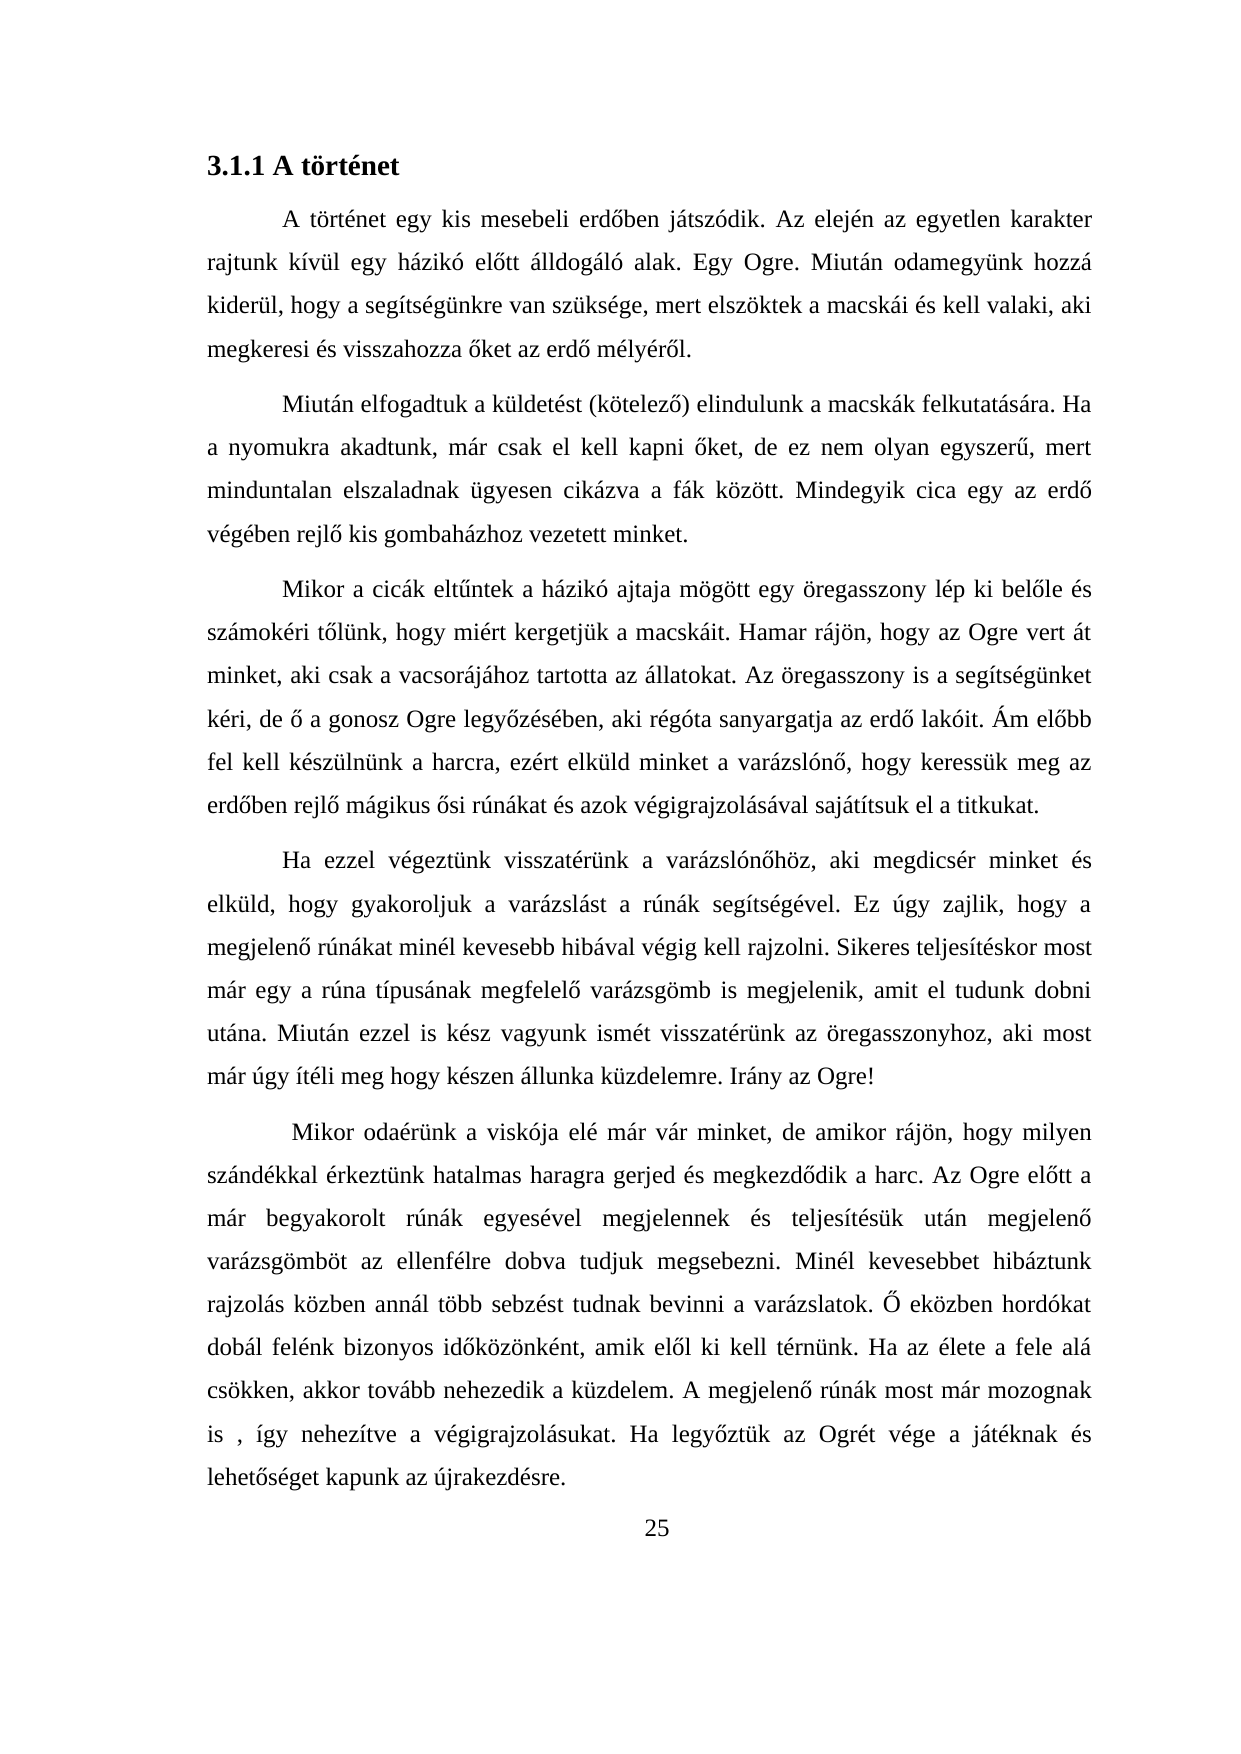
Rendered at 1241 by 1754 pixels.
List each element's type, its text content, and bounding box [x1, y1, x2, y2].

text Mikor a cicák eltűntek a házikó ajtaja mögött egy öregasszony lép ki belőle és számokéri tőlünk, hogy miért kergetjük a macskáit. Hamar rájön, hogy az Ogre vert át minket, aki csak a vacsorájához tartotta az állatokat. Az öregasszony is a segítségünket kéri, de ő a gonosz Ogre legyőzésében, aki régóta sanyargatja az erdő lakóit. Ám előbb fel kell készülnünk a harcra, ezért elküld minket a varázslónő, hogy keressük meg az erdőben rejlő mágikus ősi rúnákat és azok végigrajzolásával sajátítsuk el a titkukat. [207, 574, 1092, 819]
subtitle A történet [207, 148, 1092, 181]
text A történet egy kis mesebeli erdőben játszódik. Az elején az egyetlen karakter rajtunk kívül egy házikó előtt álldogáló alak. Egy Ogre. Miután odamegyünk hozzá kiderül, hogy a segítségünkre van szüksége, mert elszöktek a macskái és kell valaki, aki megkeresi és visszahozza őket az erdő mélyéről. [207, 204, 1092, 362]
text Mikor odaérünk a viskója elé már vár minket, de amikor rájön, hogy milyen szándékkal érkeztünk hatalmas haragra gerjed és megkezdődik a harc. Az Ogre előtt a már begyakorolt rúnák egyesével megjelennek és teljesítésük után megjelenő varázsgömböt az ellenfélre dobva tudjuk megsebezni. Minél kevesebbet hibáztunk rajzolás közben annál több sebzést tudnak bevinni a varázslatok. Ő eközben hordókat dobál felénk bizonyos időközönként, amik elől ki kell térnünk. Ha az élete a fele alá csökken, akkor tovább nehezedik a küzdelem. A megjelenő rúnák most már mozognak is , így nehezítve a végigrajzolásukat. Ha legyőztük az Ogrét vége a játéknak és lehetőséget kapunk az újrakezdésre. [207, 1117, 1092, 1491]
text Miután elfogadtuk a küldetést (kötelező) elindulunk a macskák felkutatására. Ha a nyomukra akadtunk, már csak el kell kapni őket, de ez nem olyan egyszerű, mert minduntalan elszaladnak ügyesen cikázva a fák között. Mindegyik cica egy az erdő végében rejlő kis gombaházhoz vezetett minket. [207, 389, 1092, 547]
text Ha ezzel végeztünk visszatérünk a varázslónőhöz, aki megdicsér minket és elküld, hogy gyakoroljuk a varázslást a rúnák segítségével. Ez úgy zajlik, hogy a megjelenő rúnákat minél kevesebb hibával végig kell rajzolni. Sikeres teljesítéskor most már egy a rúna típusának megfelelő varázsgömb is megjelenik, amit el tudunk dobni utána. Miután ezzel is kész vagyunk ismét visszatérünk az öregasszonyhoz, aki most már úgy ítéli meg hogy készen állunka küzdelemre. Irány az Ogre! [207, 846, 1092, 1090]
